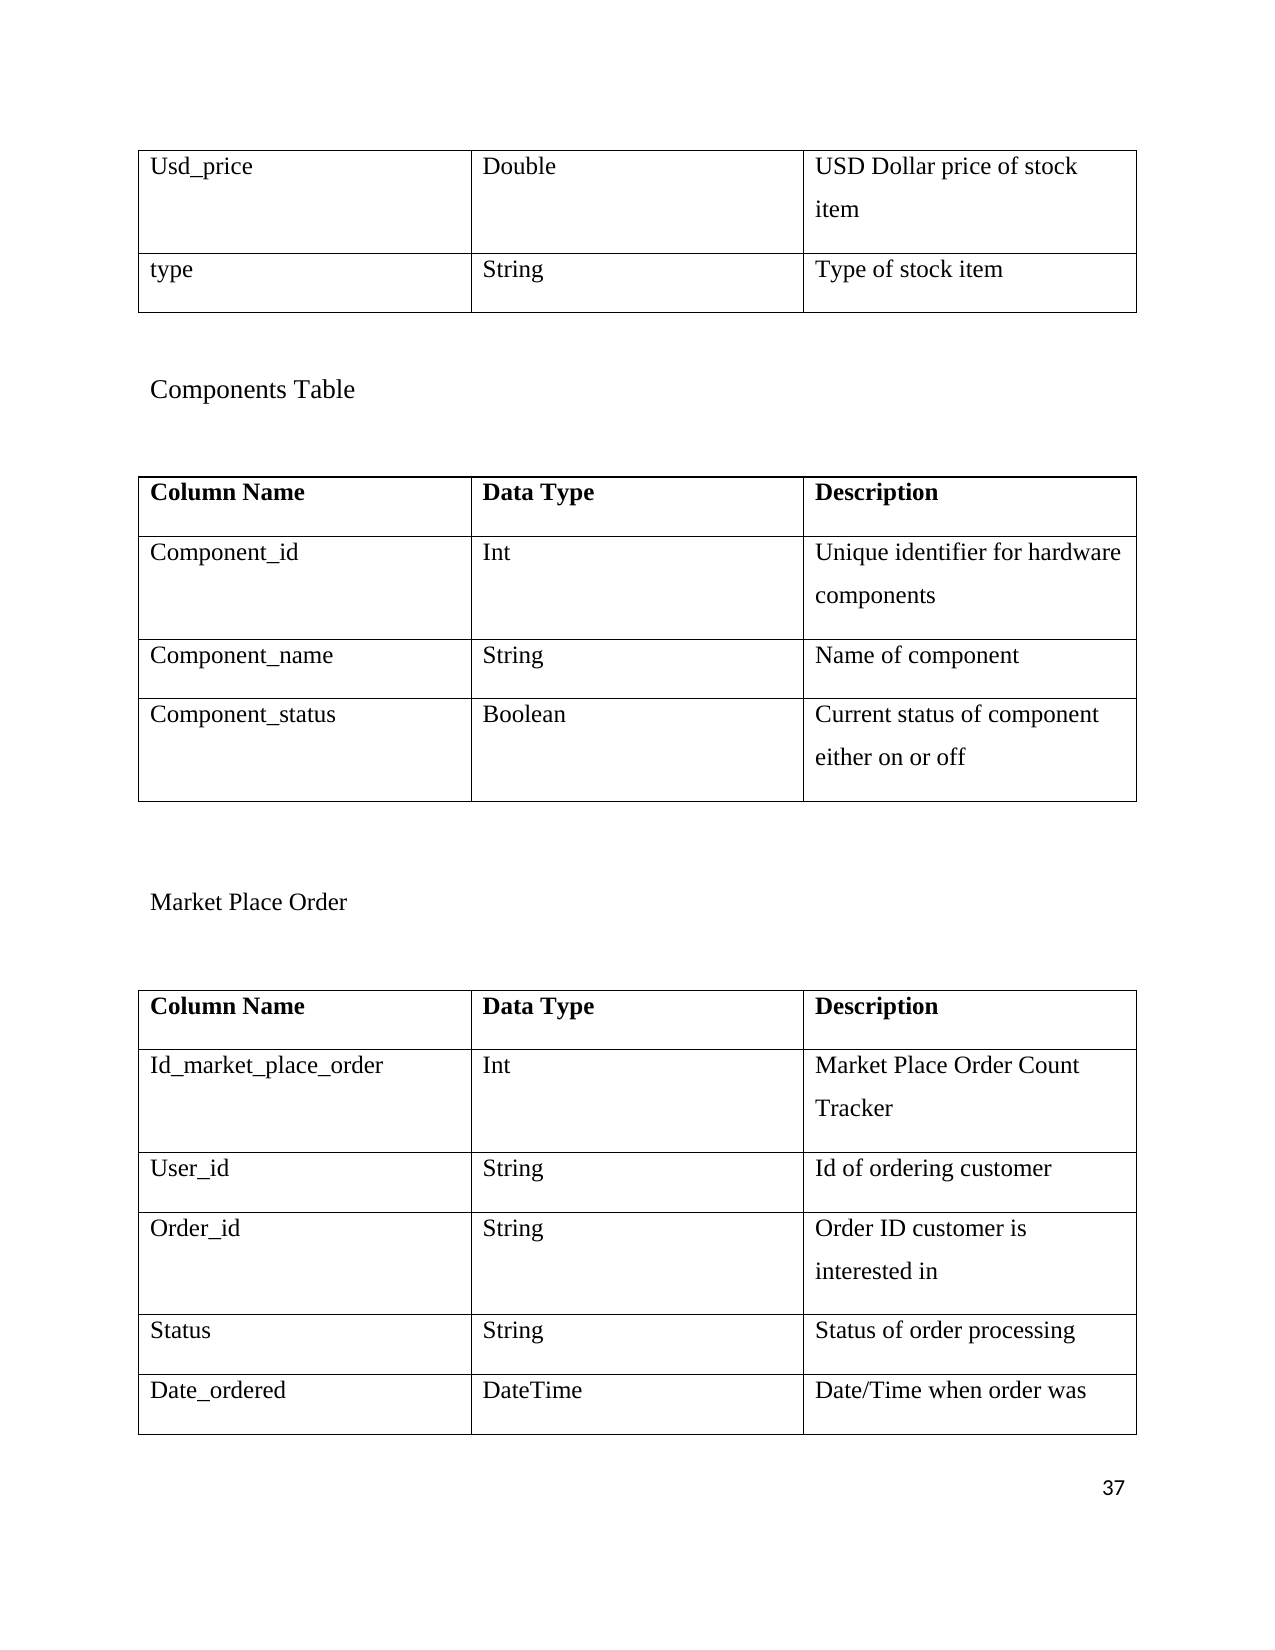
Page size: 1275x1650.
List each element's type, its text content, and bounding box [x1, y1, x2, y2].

table_header Description [804, 991, 1136, 1049]
table_header Column Name [139, 991, 471, 1049]
table_cell String [472, 1153, 803, 1212]
table_cell Component_name [139, 640, 471, 698]
table_cell Usd_price [139, 151, 471, 253]
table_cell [804, 1375, 1136, 1433]
table_cell Int [472, 1050, 803, 1152]
table_cell Id of ordering customer [804, 1153, 1136, 1212]
table_cell type [139, 254, 471, 312]
table_cell Order ID customer is interested in [804, 1213, 1136, 1314]
table_cell Id_market_place_order [139, 1050, 471, 1152]
table_cell String [472, 640, 803, 698]
table_cell Component_id [139, 537, 471, 639]
table_cell String [472, 254, 803, 312]
table_cell Market Place Order Count Tracker [804, 1050, 1136, 1152]
subtitle Market Place Order [150, 887, 1125, 916]
table_header Data Type [472, 478, 803, 536]
table_header Data Type [472, 991, 803, 1049]
table_cell Name of component [804, 640, 1136, 698]
table_header Description [804, 478, 1136, 536]
subtitle Components Table [150, 374, 1125, 405]
table_cell Date_ordered [139, 1375, 471, 1433]
table_cell Boolean [472, 699, 803, 801]
table_cell Int [472, 537, 803, 639]
table_cell String [472, 1315, 803, 1374]
table_cell Double [472, 151, 803, 253]
table_cell String [472, 1213, 803, 1314]
table_cell Status of order processing [804, 1315, 1136, 1374]
table_cell DateTime [472, 1375, 803, 1433]
table_cell Unique identifier for hardware components [804, 537, 1136, 639]
table_cell Type of stock item [804, 254, 1136, 312]
table_cell USD Dollar price of stock item [804, 151, 1136, 253]
table_cell Status [139, 1315, 471, 1374]
table_header Column Name [139, 478, 471, 536]
table_cell Current status of component either on or off [804, 699, 1136, 801]
table_cell User_id [139, 1153, 471, 1212]
table_cell Order_id [139, 1213, 471, 1314]
table_cell Component_status [139, 699, 471, 801]
